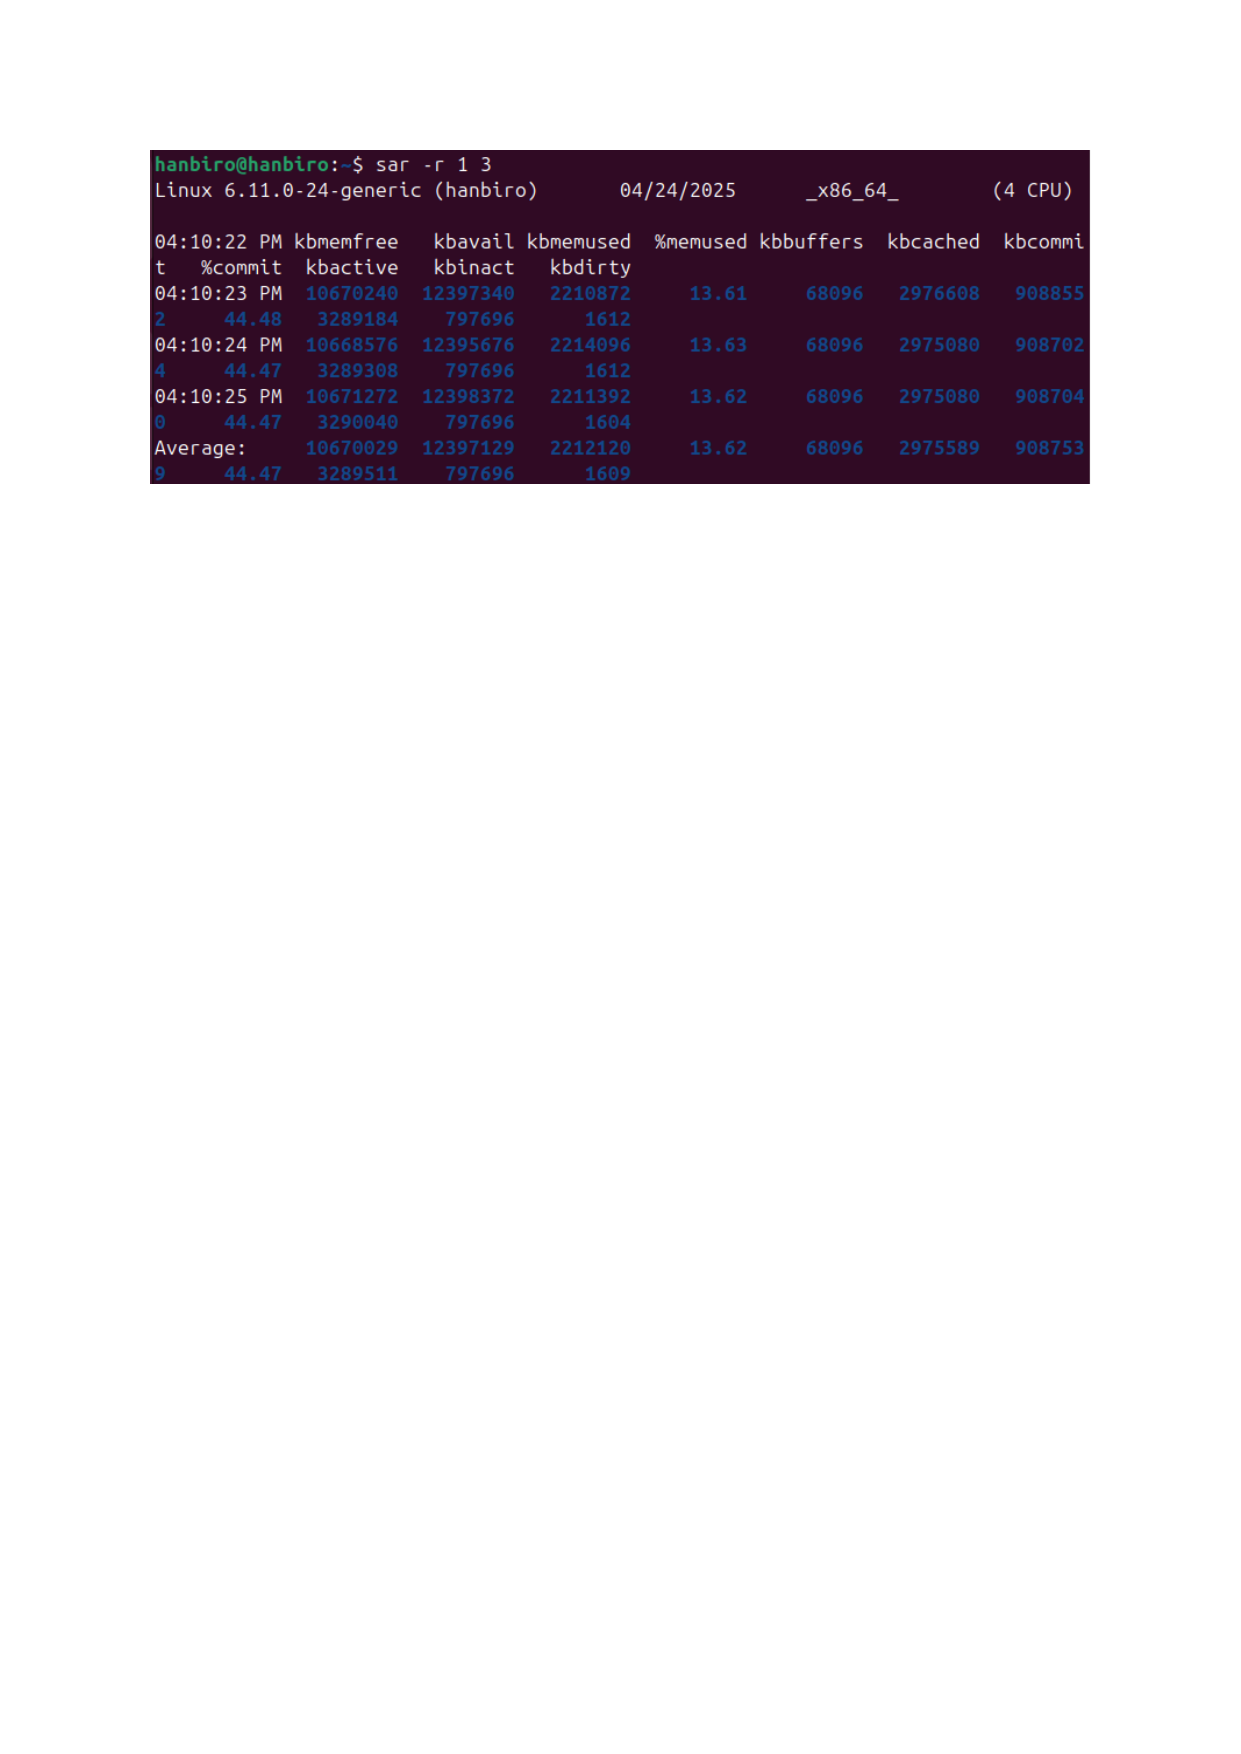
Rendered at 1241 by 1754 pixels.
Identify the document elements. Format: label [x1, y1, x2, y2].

picture [150, 150, 1091, 484]
